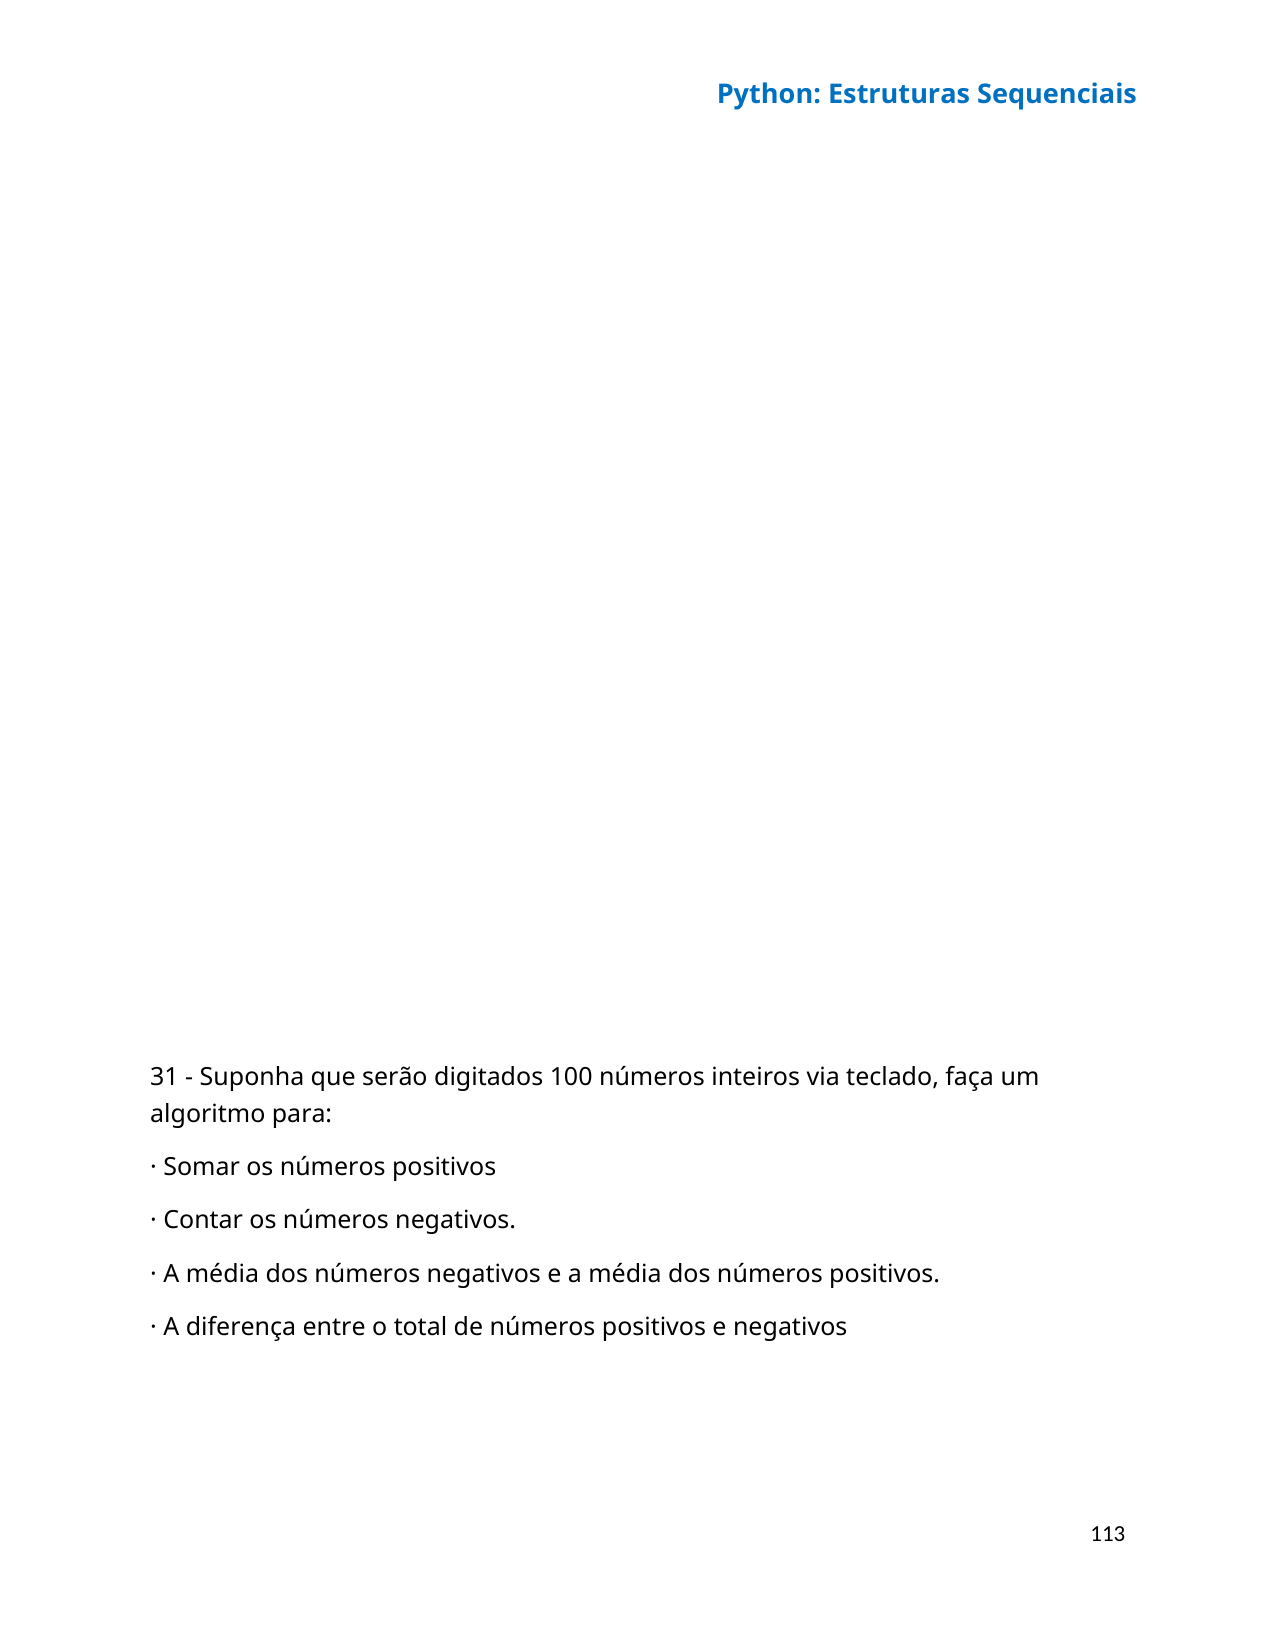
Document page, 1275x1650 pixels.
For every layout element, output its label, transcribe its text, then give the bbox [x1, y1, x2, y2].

text · A média dos números negativos e a média dos números positivos. [150, 1256, 1125, 1289]
text 31 - Suponha que serão digitados 100 números inteiros via teclado, faça um algoritmo para: [150, 1058, 1125, 1129]
text · A diferença entre o total de números positivos e negativos [150, 1309, 1125, 1343]
text · Somar os números positivos [150, 1149, 1125, 1183]
text · Contar os números negativos. [150, 1202, 1125, 1236]
